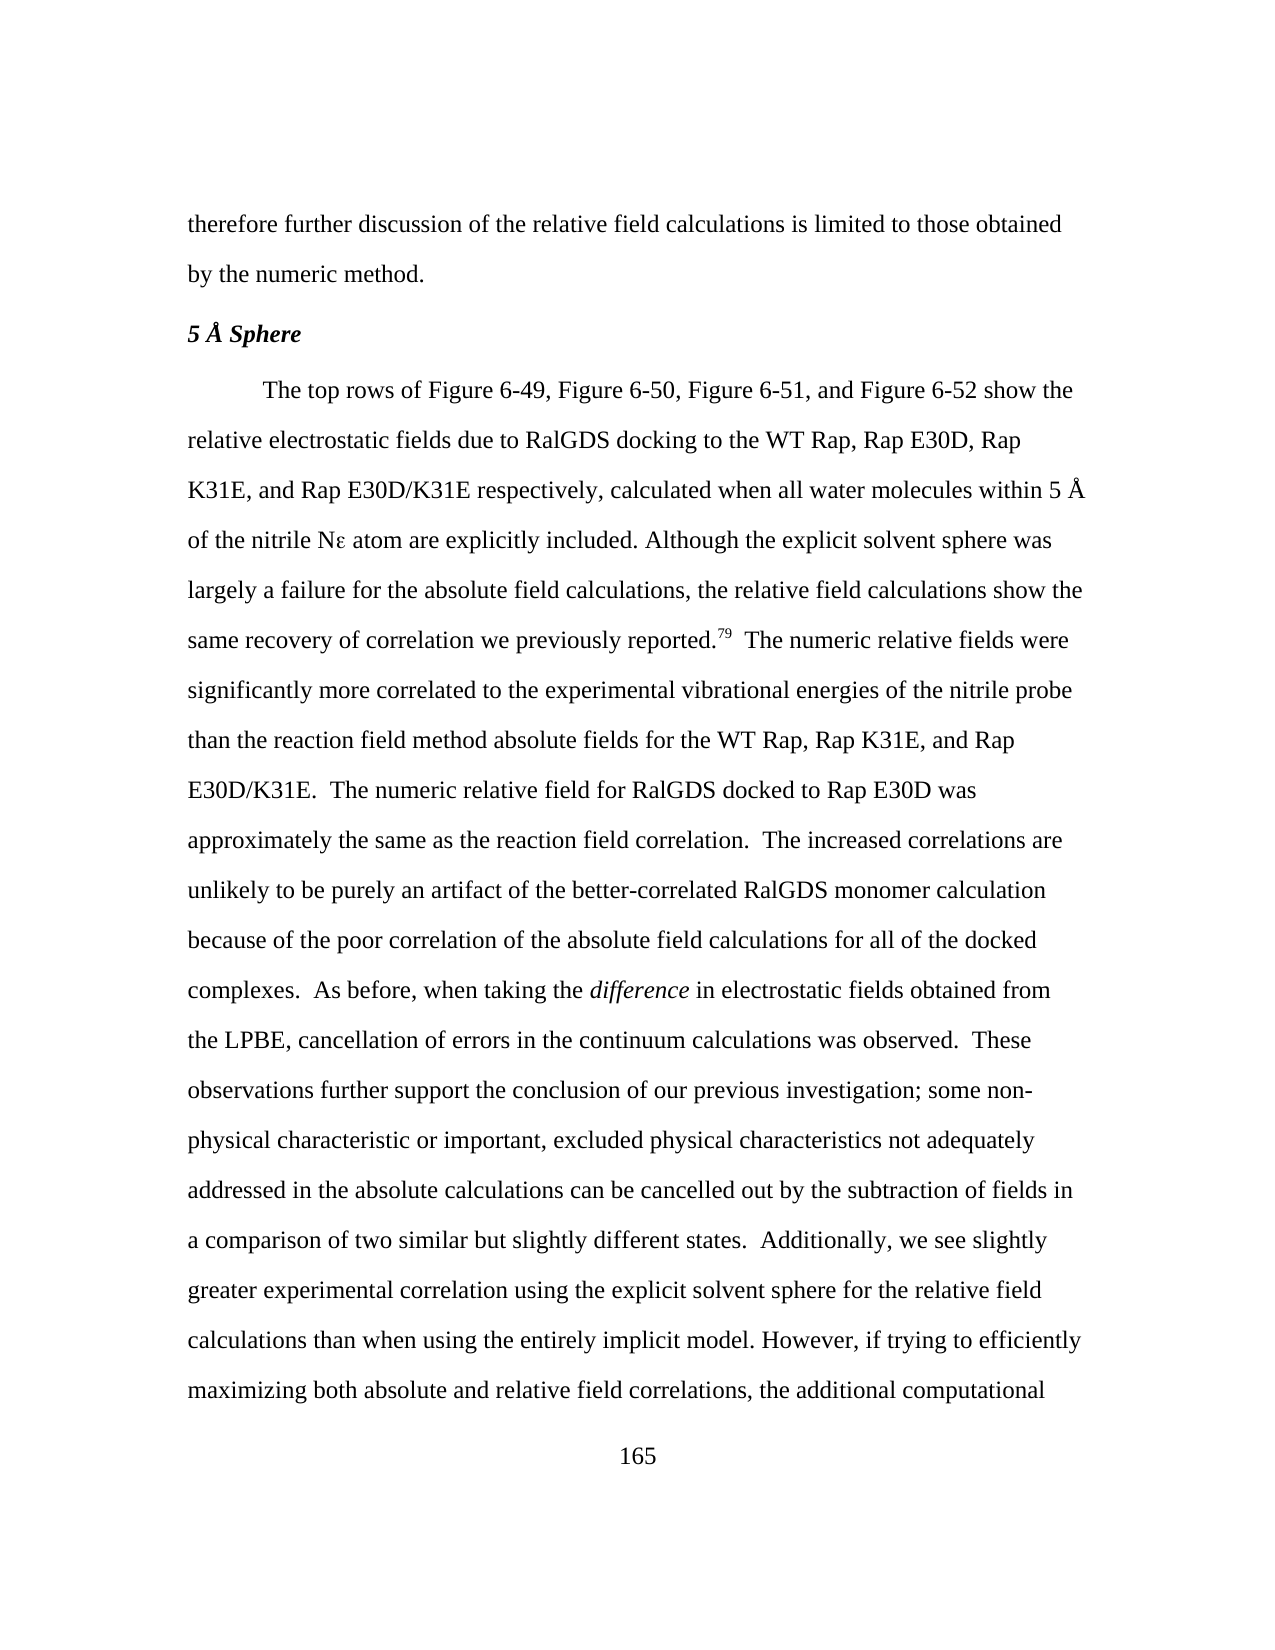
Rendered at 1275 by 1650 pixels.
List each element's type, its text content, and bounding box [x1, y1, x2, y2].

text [187, 187, 1087, 287]
subtitle 5 Å Sphere [187, 319, 1087, 347]
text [187, 354, 1087, 1404]
